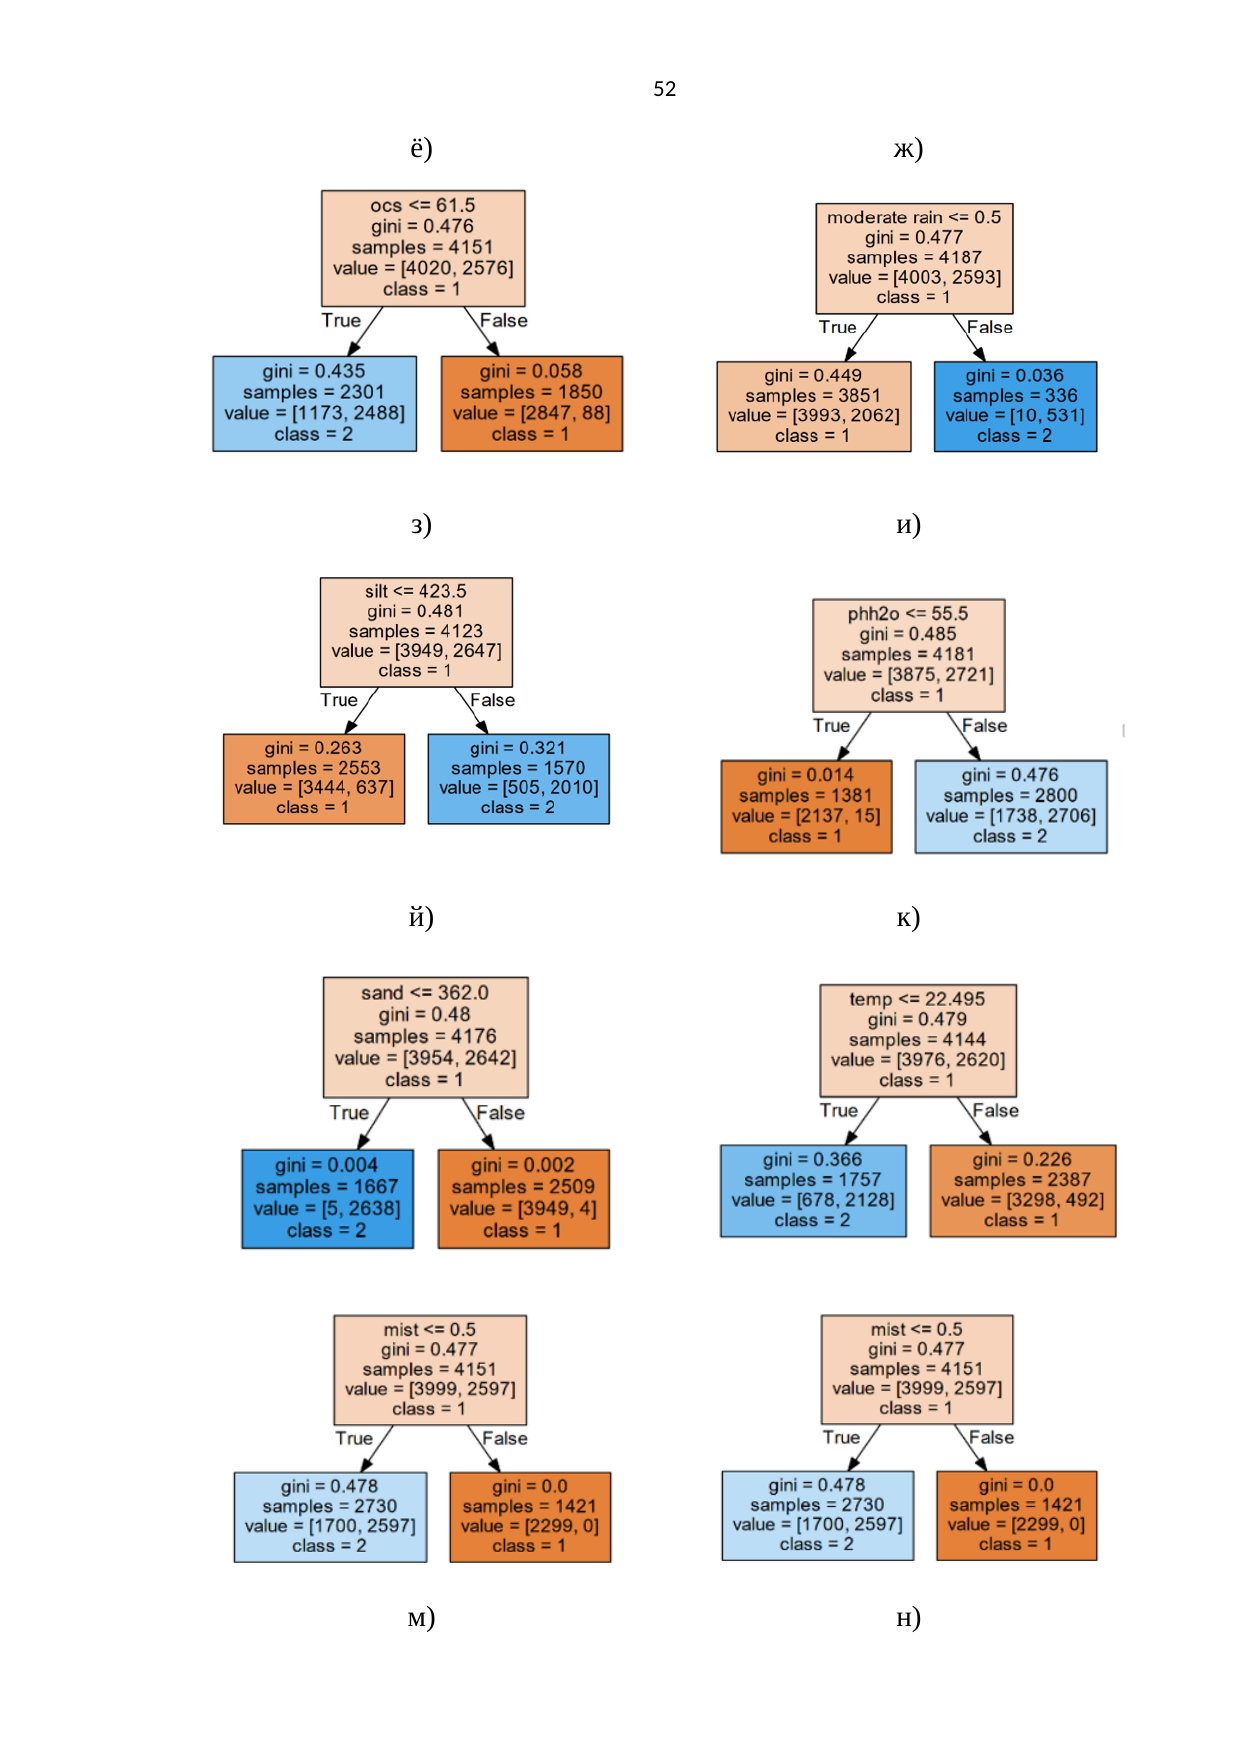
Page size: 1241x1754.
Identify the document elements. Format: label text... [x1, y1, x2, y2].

picture [692, 552, 1125, 887]
picture [676, 946, 1141, 1276]
picture [211, 552, 632, 836]
table_cell м) [177, 1599, 666, 1633]
table_cell ж) [666, 130, 1152, 177]
picture [698, 1288, 1119, 1585]
table_cell и) [666, 506, 1152, 552]
table_cell к) [666, 899, 1152, 946]
table_cell [666, 946, 1152, 1288]
table_cell [666, 177, 1152, 506]
picture [696, 176, 1121, 489]
table_cell [666, 1288, 1152, 1599]
table_cell [177, 177, 666, 506]
picture [188, 176, 655, 493]
table_cell ё) [177, 130, 666, 177]
picture [210, 1288, 633, 1587]
table_cell [177, 1288, 666, 1599]
table_cell [177, 553, 666, 899]
table_cell й) [177, 899, 666, 946]
table_cell [666, 553, 1152, 899]
picture [206, 946, 637, 1272]
table_cell з) [177, 506, 666, 552]
table_cell [177, 946, 666, 1288]
table_cell н) [666, 1599, 1152, 1633]
